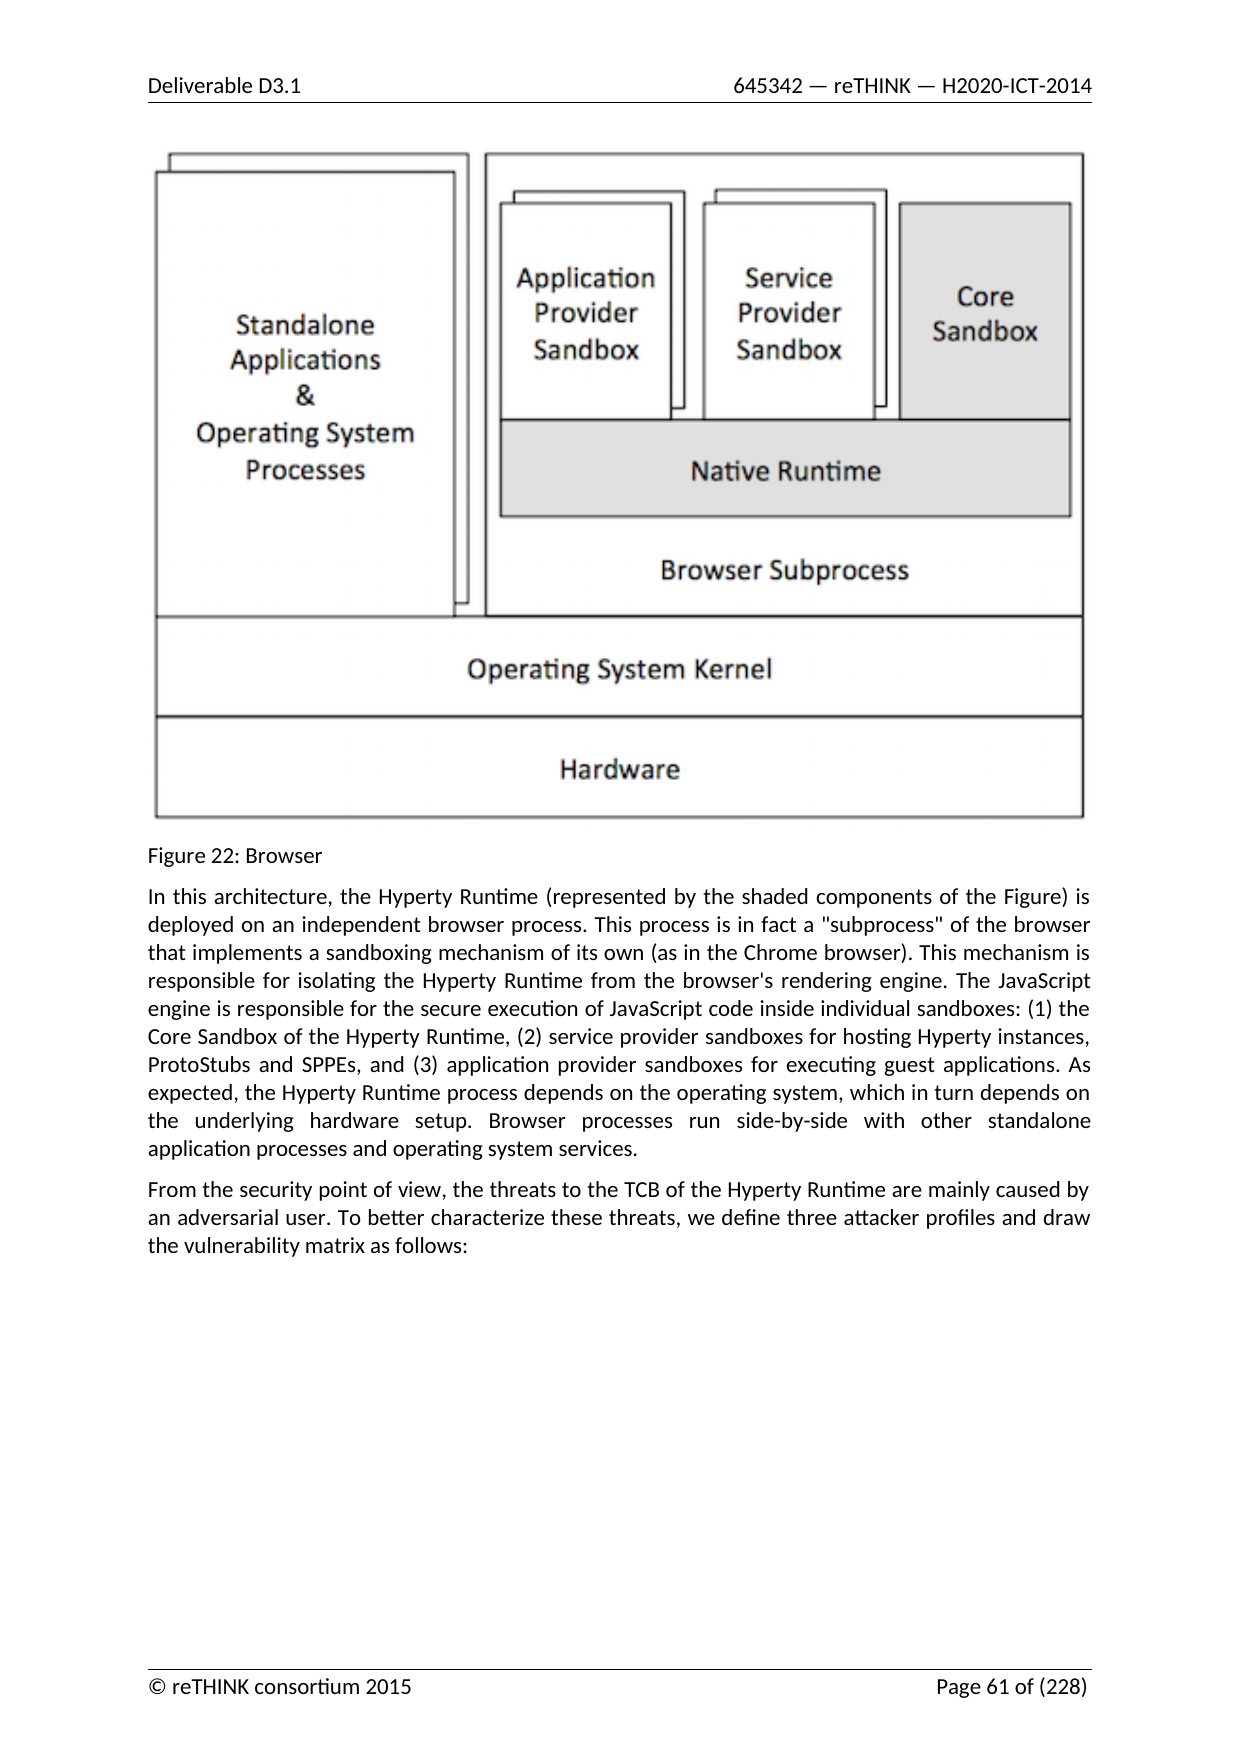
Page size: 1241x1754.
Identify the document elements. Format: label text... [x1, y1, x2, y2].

picture [147, 147, 1092, 829]
text Figure 22: Browser [148, 842, 1092, 869]
text In this architecture, the Hyperty Runtime (represented by the shaded components of the Figure) is deployed on an independent browser process. This process is in fact a "subprocess" of the browser that implements a sandboxing mechanism of its own (as in the Chrome browser). This mechanism is responsible for isolating the Hyperty Runtime from the browser's rendering engine. The JavaScript engine is responsible for the secure execution of JavaScript code inside individual sandboxes: (1) the Core Sandbox of the Hyperty Runtime, (2) service provider sandboxes for hosting Hyperty instances, ProtoStubs and SPPEs, and (3) application provider sandboxes for executing guest applications. As expected, the Hyperty Runtime process depends on the operating system, which in turn depends on the underlying hardware setup. Browser processes run side-by-side with other standalone application processes and operating system services. [148, 882, 1092, 1162]
text From the security point of view, the threats to the TCB of the Hyperty Runtime are mainly caused by an adversarial user. To better characterize these threats, we define three attacker profiles and draw the vulnerability matrix as follows: [148, 1175, 1092, 1259]
